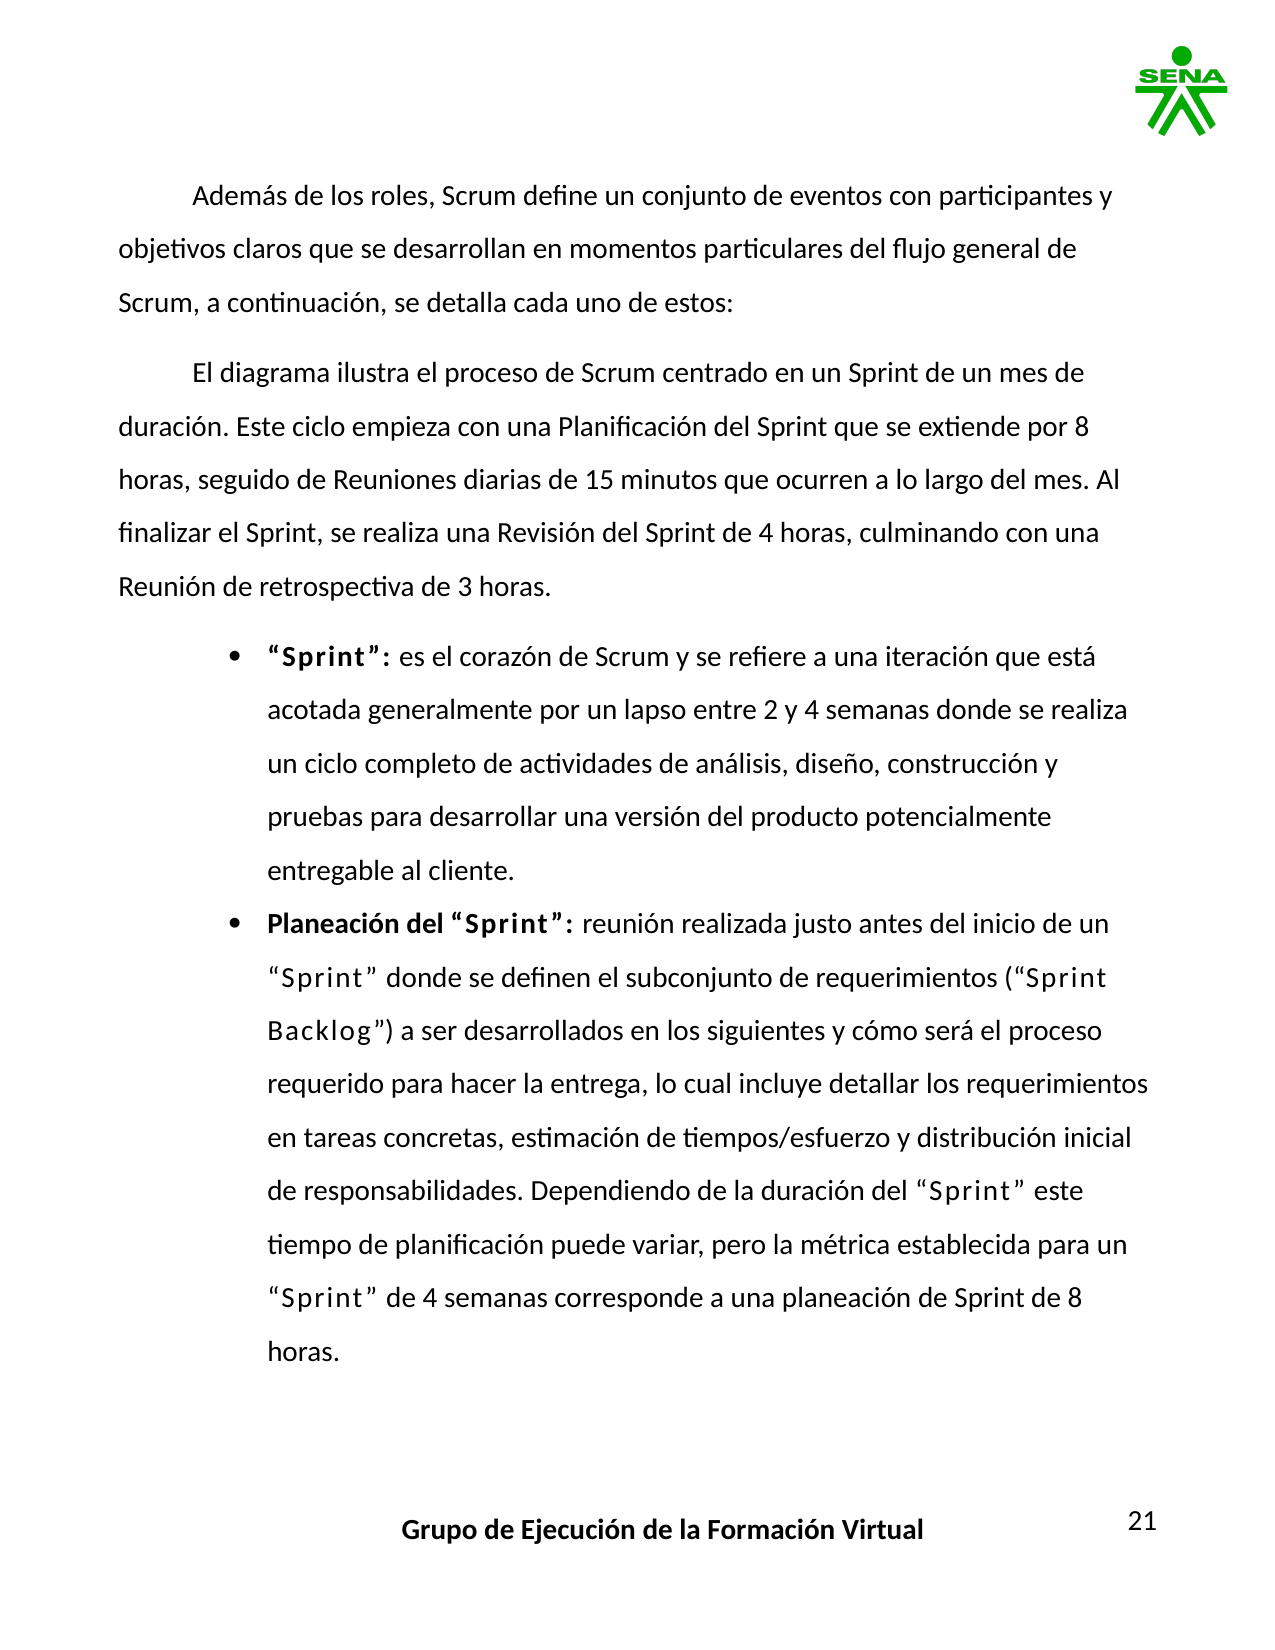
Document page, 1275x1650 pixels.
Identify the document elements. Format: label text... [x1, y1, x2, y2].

text El diagrama ilustra el proceso de Scrum centrado en un Sprint de un mes de duración. Este ciclo empieza con una Planificación del Sprint que se extiende por 8 horas, seguido de Reuniones diarias de 15 minutos que ocurren a lo largo del mes. Al finalizar el Sprint, se realiza una Revisión del Sprint de 4 horas, culminando con una Reunión de retrospectiva de 3 horas. [118, 354, 1157, 603]
list Planeación del “Sprint”: reunión realizada justo antes del inicio de un “Sprint” donde se definen el subconjunto de requerimientos (“Sprint Backlog”) a ser desarrollados en los siguientes y cómo será el proceso requerido para hacer la entrega, lo cual incluye detallar los requerimientos en tareas concretas, estimación de tiempos/esfuerzo y distribución inicial de responsabilidades. Dependiendo de la duración del “Sprint” este tiempo de planificación puede variar, pero la métrica establecida para un “Sprint” de 4 semanas corresponde a una planeación de Sprint de 8 horas. [229, 905, 1157, 1368]
text Además de los roles, Scrum define un conjunto de eventos con participantes y objetivos claros que se desarrollan en momentos particulares del flujo general de Scrum, a continuación, se detalla cada uno de estos: [118, 177, 1157, 320]
list “Sprint”: es el corazón de Scrum y se refiere a una iteración que está acotada generalmente por un lapso entre 2 y 4 semanas donde se realiza un ciclo completo de actividades de análisis, diseño, construcción y pruebas para desarrollar una versión del producto potencialmente entregable al cliente. [229, 638, 1157, 887]
picture [1135, 46, 1228, 136]
